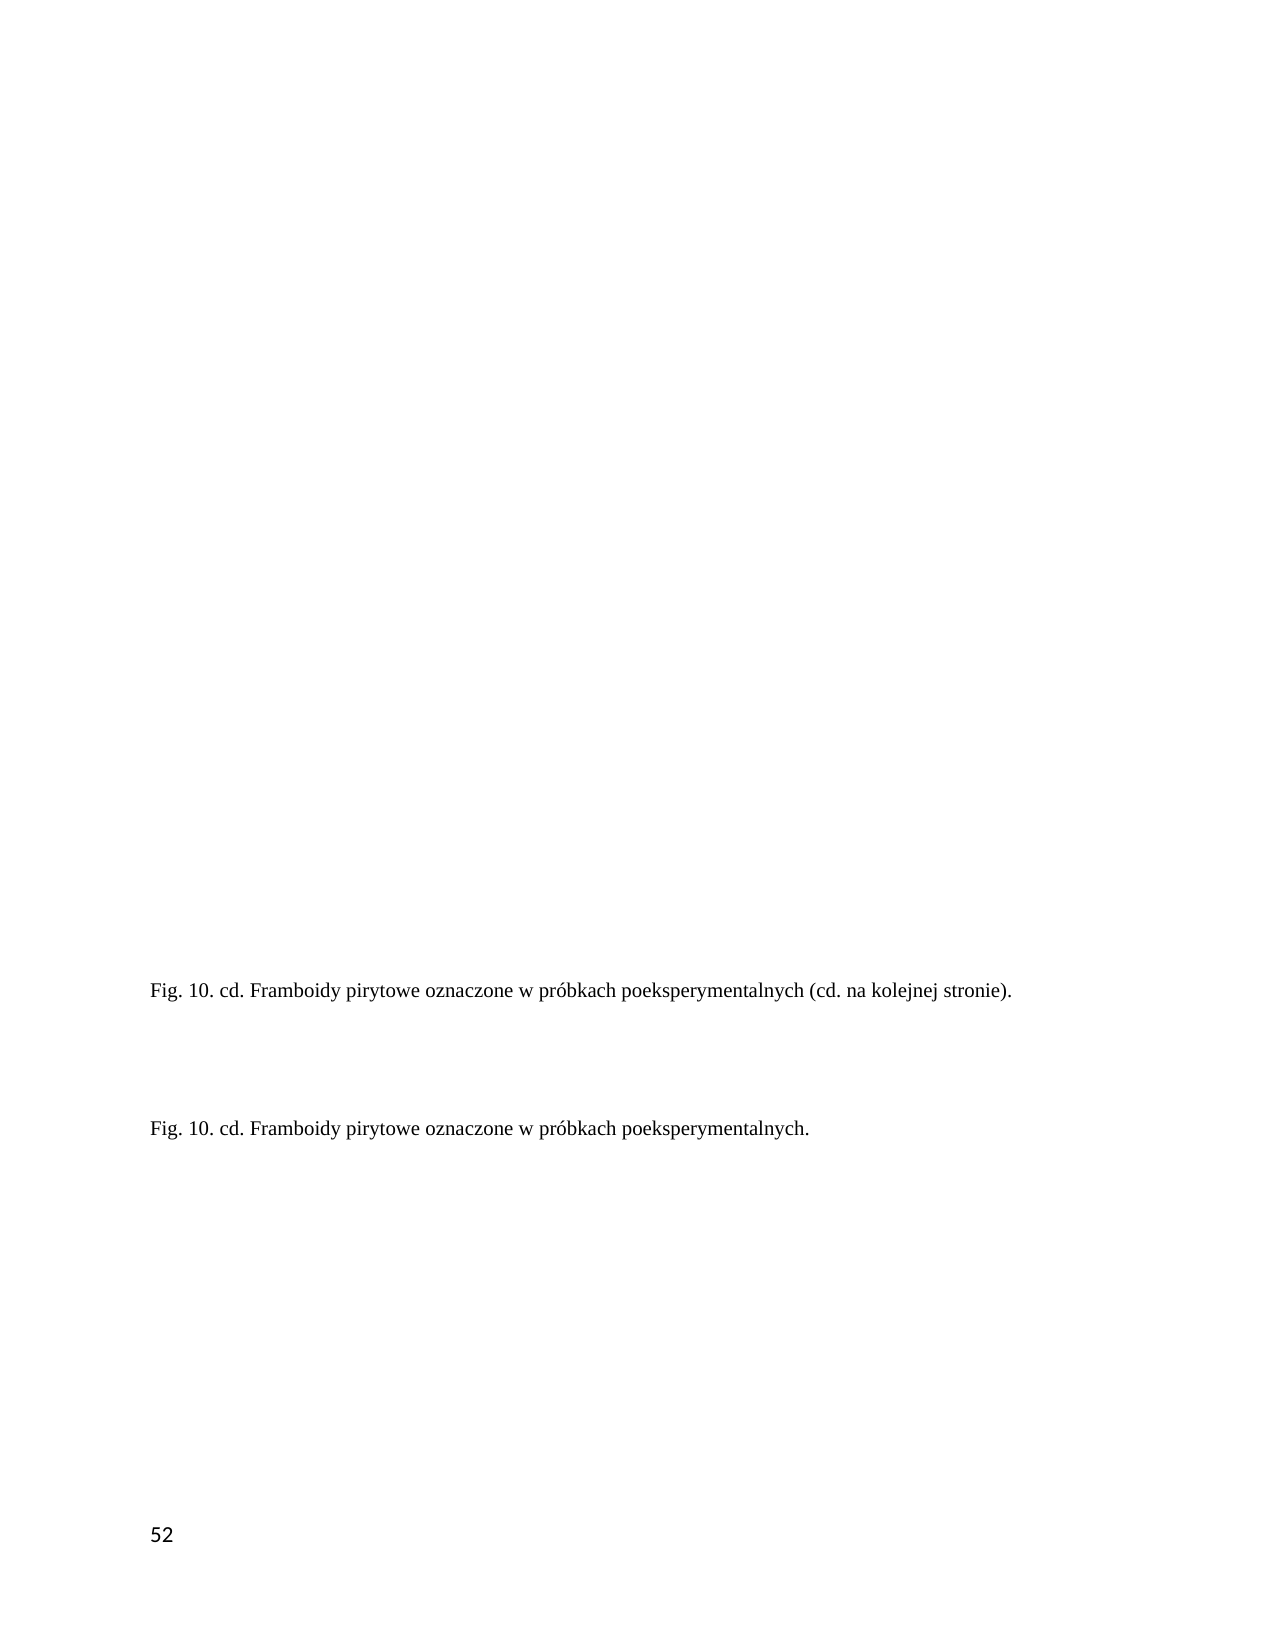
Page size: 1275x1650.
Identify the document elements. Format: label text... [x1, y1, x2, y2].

text Fig. 10. cd. Framboidy pirytowe oznaczone w próbkach poeksperymentalnych (cd. na kolejnej stronie). [150, 978, 1087, 1002]
text Fig. 10. cd. Framboidy pirytowe oznaczone w próbkach poeksperymentalnych. [150, 1116, 1087, 1140]
